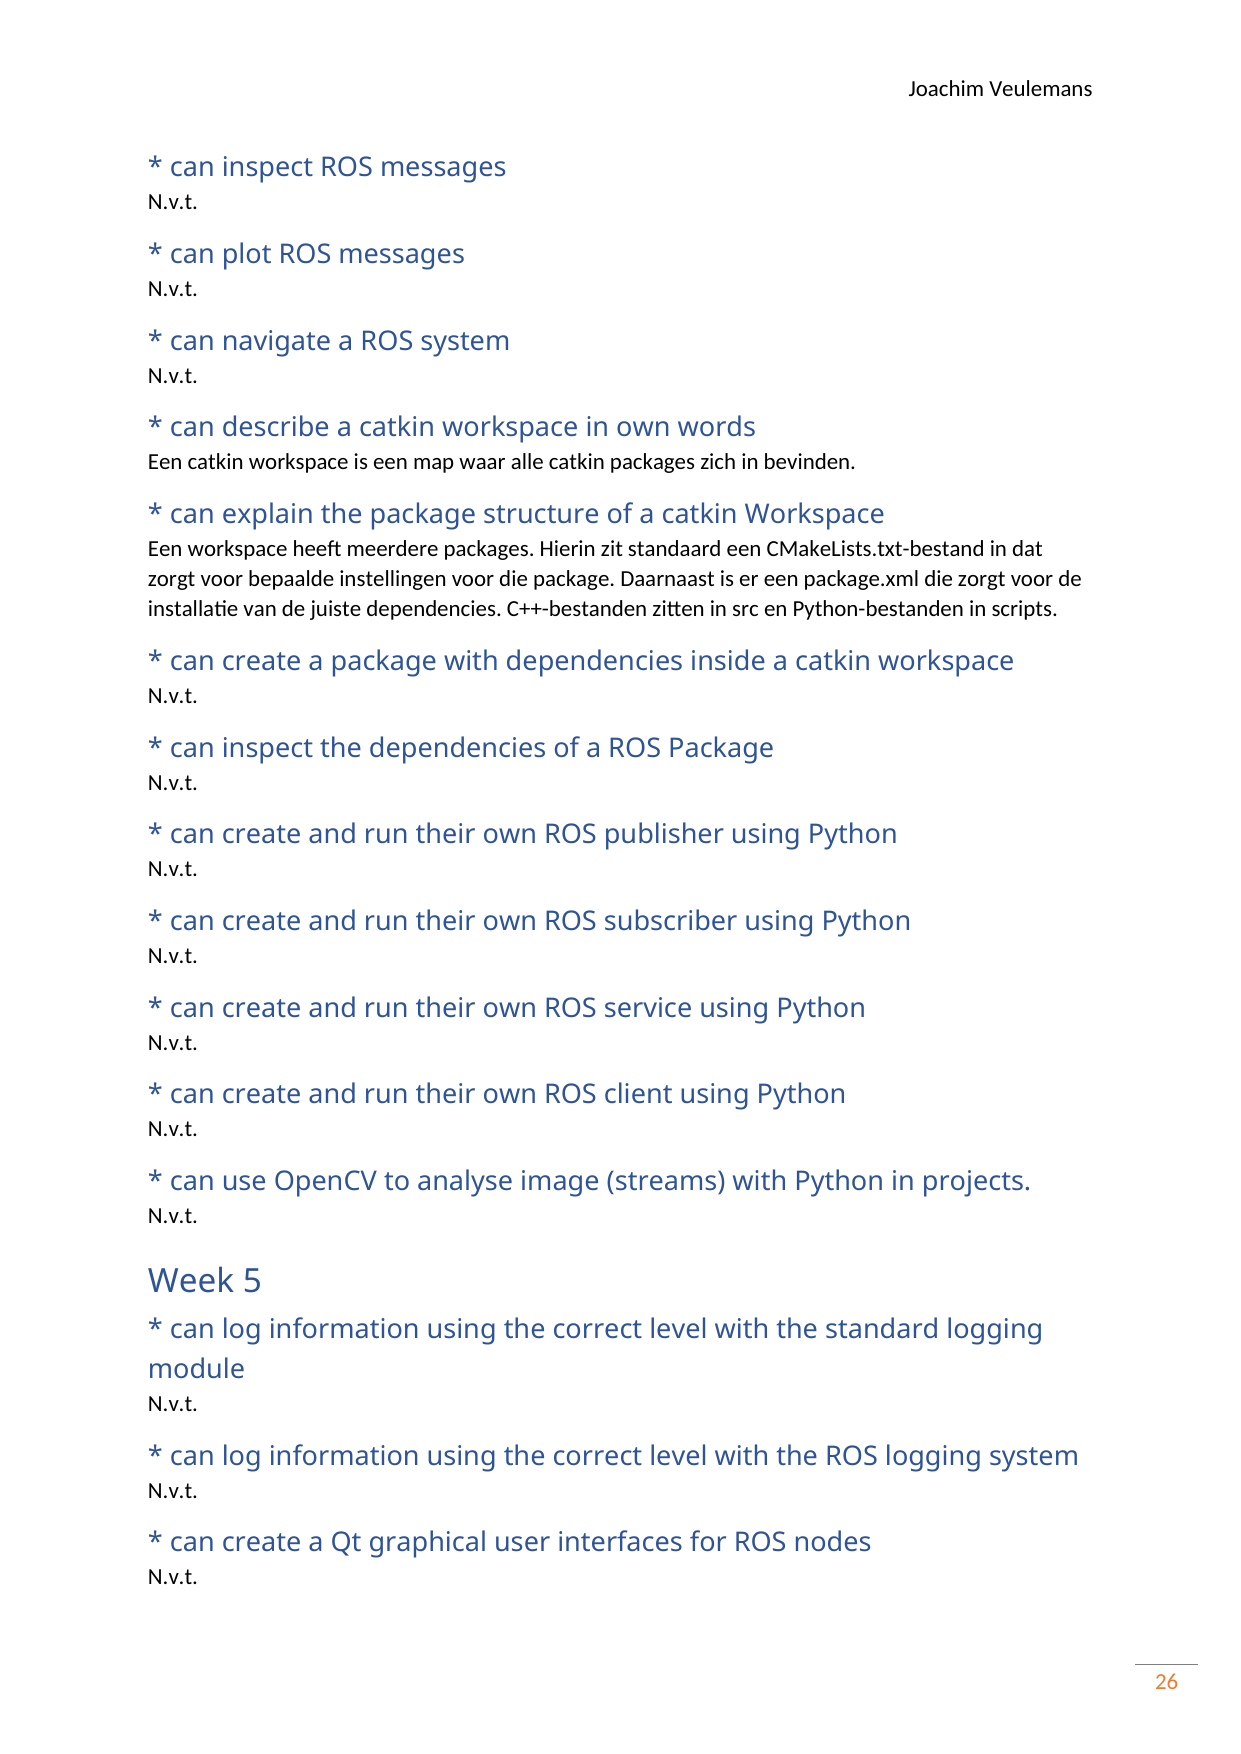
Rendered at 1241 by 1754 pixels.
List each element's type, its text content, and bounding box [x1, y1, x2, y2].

text N.v.t. [148, 1028, 1093, 1056]
text N.v.t. [148, 1114, 1093, 1142]
subtitle * can create and run their own ROS client using Python [148, 1075, 1093, 1112]
subtitle * can navigate a ROS system [148, 321, 1093, 358]
text N.v.t. [148, 274, 1093, 302]
subtitle * can create and run their own ROS subscriber using Python [148, 901, 1093, 938]
text N.v.t. [148, 854, 1093, 882]
subtitle * can use OpenCV to analyse image (streams) with Python in projects. [148, 1161, 1093, 1198]
subtitle * can create a package with dependencies inside a catkin workspace [148, 641, 1093, 678]
subtitle * can describe a catkin workspace in own words [148, 408, 1093, 444]
subtitle Week 5 [148, 1256, 1093, 1302]
text N.v.t. [148, 1389, 1093, 1417]
subtitle * can create and run their own ROS service using Python [148, 988, 1093, 1025]
subtitle * can inspect the dependencies of a ROS Package [148, 728, 1093, 765]
subtitle * can inspect ROS messages [148, 148, 1093, 184]
text N.v.t. [148, 187, 1093, 215]
subtitle * can explain the package structure of a catkin Workspace [148, 494, 1093, 531]
text N.v.t. [148, 1476, 1093, 1504]
subtitle * can plot ROS messages [148, 234, 1093, 271]
subtitle * can create a Qt graphical user interfaces for ROS nodes [148, 1523, 1093, 1559]
subtitle * can create and run their own ROS publisher using Python [148, 815, 1093, 852]
text N.v.t. [148, 1201, 1093, 1229]
text N.v.t. [148, 361, 1093, 389]
subtitle * can log information using the correct level with the ROS logging system [148, 1436, 1093, 1473]
text N.v.t. [148, 768, 1093, 796]
text N.v.t. [148, 681, 1093, 709]
text N.v.t. [148, 1562, 1093, 1590]
text Een workspace heeft meerdere packages. Hierin zit standaard een CMakeLists.txt-bestand in dat zorgt voor bepaalde instellingen voor die package. Daarnaast is er een package.xml die zorgt voor de installatie van de juiste dependencies. C++-bestanden zitten in src en Python-bestanden in scripts. [148, 534, 1093, 622]
text Een catkin workspace is een map waar alle catkin packages zich in bevinden. [148, 447, 1093, 475]
subtitle * can log information using the correct level with the standard logging module [148, 1309, 1093, 1386]
text N.v.t. [148, 941, 1093, 969]
